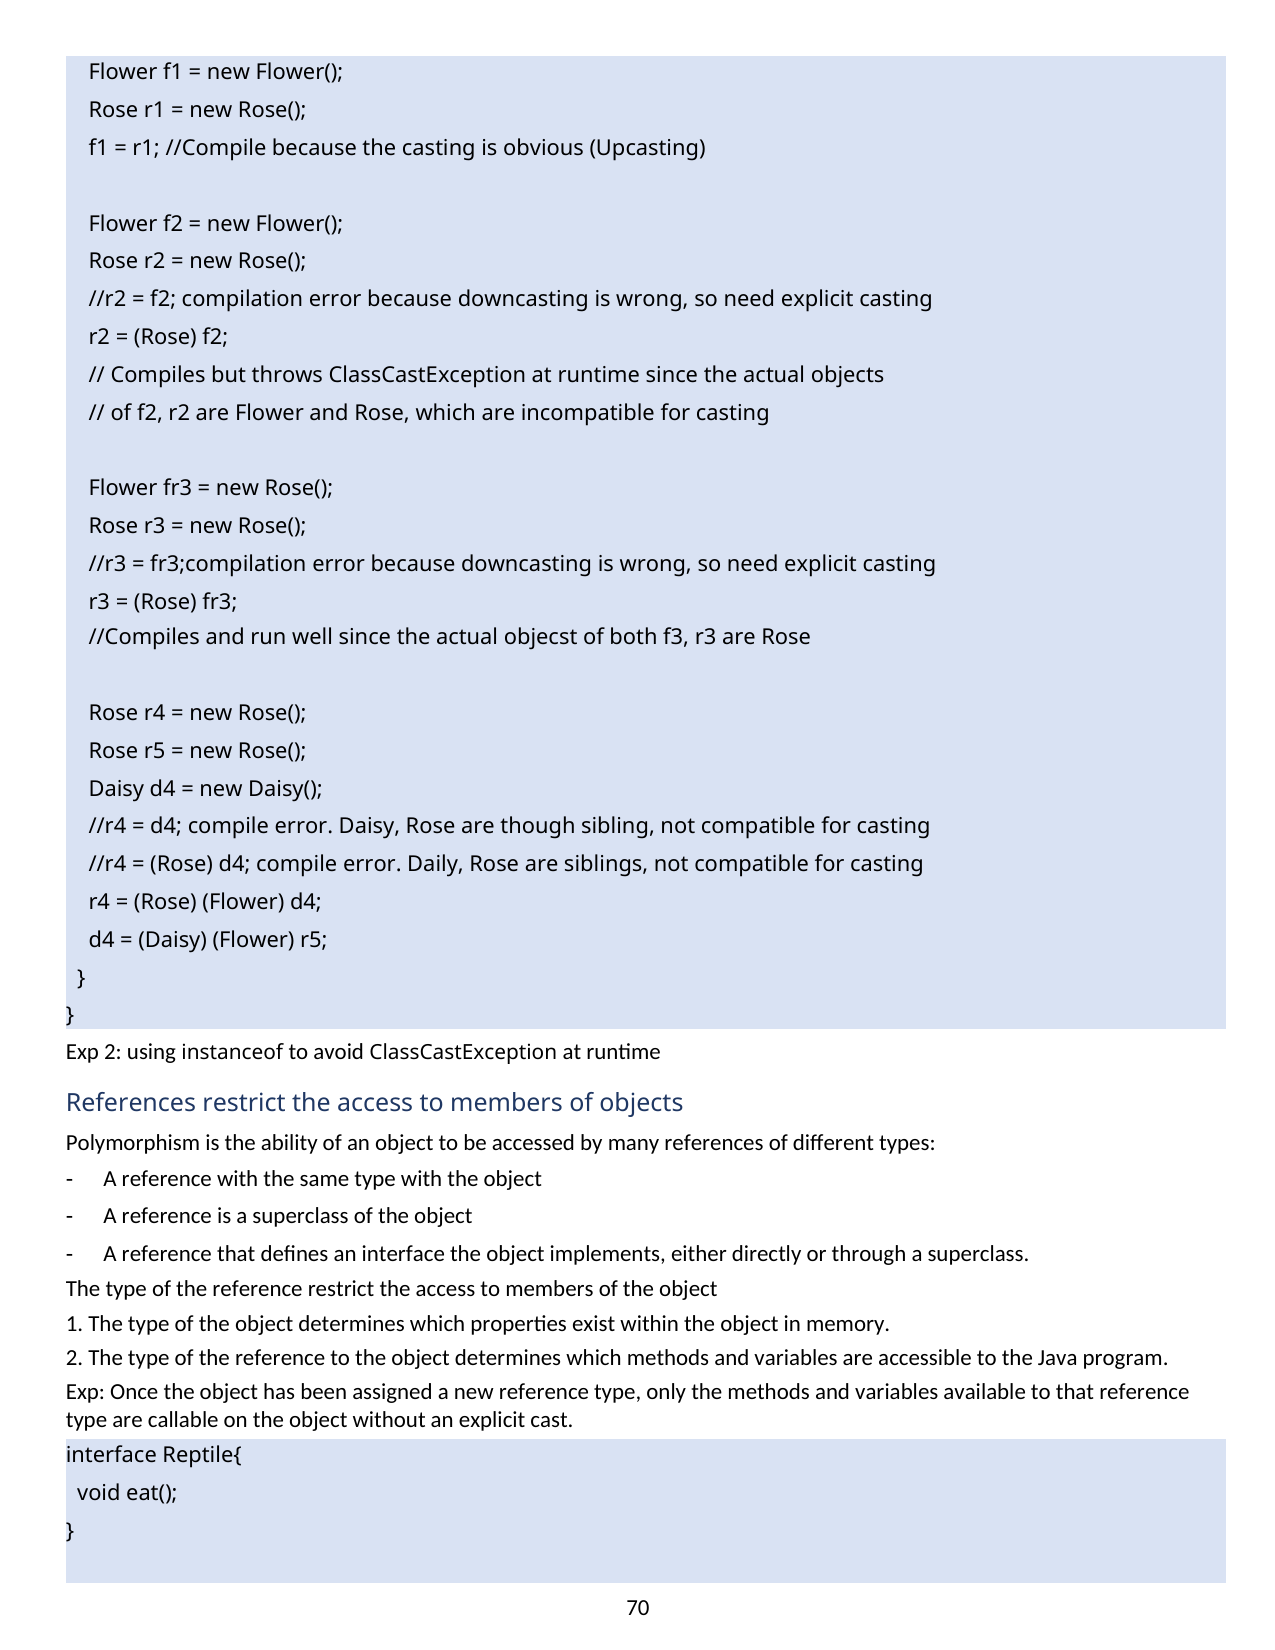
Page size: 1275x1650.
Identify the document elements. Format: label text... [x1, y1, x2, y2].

text Flower fr3 = new Rose(); [66, 472, 1226, 502]
text interface Reptile{ [66, 1439, 1226, 1469]
text Exp 2: using instanceof to avoid ClassCastException at runtime [66, 1037, 1209, 1066]
text Flower f2 = new Flower(); [66, 207, 1226, 237]
text f1 = r1; //Compile because the casting is obvious (Upcasting) [66, 132, 1226, 162]
text Daisy d4 = new Daisy(); [66, 773, 1226, 802]
text r2 = (Rose) f2; [66, 321, 1226, 351]
text Polymorphism is the ability of an object to be accessed by many references of different types: [66, 1128, 1209, 1156]
subtitle References restrict the access to members of objects [66, 1084, 1209, 1119]
list A reference with the same type with the object [66, 1162, 1209, 1193]
text //r3 = fr3;compilation error because downcasting is wrong, so need explicit casting [66, 548, 1226, 578]
text Rose r3 = new Rose(); [66, 510, 1226, 540]
text } [66, 1515, 1226, 1545]
text //r4 = d4; compile error. Daisy, Rose are though sibling, not compatible for casting [66, 810, 1226, 840]
text //r2 = f2; compilation error because downcasting is wrong, so need explicit casting [66, 283, 1226, 313]
text // Compiles but throws ClassCastException at runtime since the actual objects [66, 359, 1226, 388]
text r3 = (Rose) fr3; //Compiles and run well since the actual objecst of both f3, r3 are Rose [66, 586, 1226, 651]
text d4 = (Daisy) (Flower) r5; [66, 924, 1226, 954]
text } [66, 999, 1226, 1029]
text void eat(); [66, 1477, 1226, 1507]
text Rose r5 = new Rose(); [66, 735, 1226, 764]
text } [66, 962, 1226, 991]
text Rose r1 = new Rose(); [66, 94, 1226, 124]
list A reference is a superclass of the object [66, 1199, 1209, 1231]
text //r4 = (Rose) d4; compile error. Daily, Rose are siblings, not compatible for casting [66, 848, 1226, 878]
text 2. The type of the reference to the object determines which methods and variables are accessible to the Java program. [66, 1343, 1209, 1371]
text Exp: Once the object has been assigned a new reference type, only the methods and variables available to that reference type are callable on the object without an explicit cast. [66, 1377, 1209, 1433]
text The type of the reference restrict the access to members of the object [66, 1274, 1209, 1302]
text // of f2, r2 are Flower and Rose, which are incompatible for casting [66, 397, 1226, 426]
list A reference that defines an interface the object implements, either directly or through a superclass. [66, 1237, 1209, 1268]
text r4 = (Rose) (Flower) d4; [66, 886, 1226, 916]
text Flower f1 = new Flower(); [66, 56, 1226, 86]
text Rose r4 = new Rose(); [66, 697, 1226, 727]
text 1. The type of the object determines which properties exist within the object in memory. [66, 1309, 1209, 1337]
text Rose r2 = new Rose(); [66, 245, 1226, 275]
